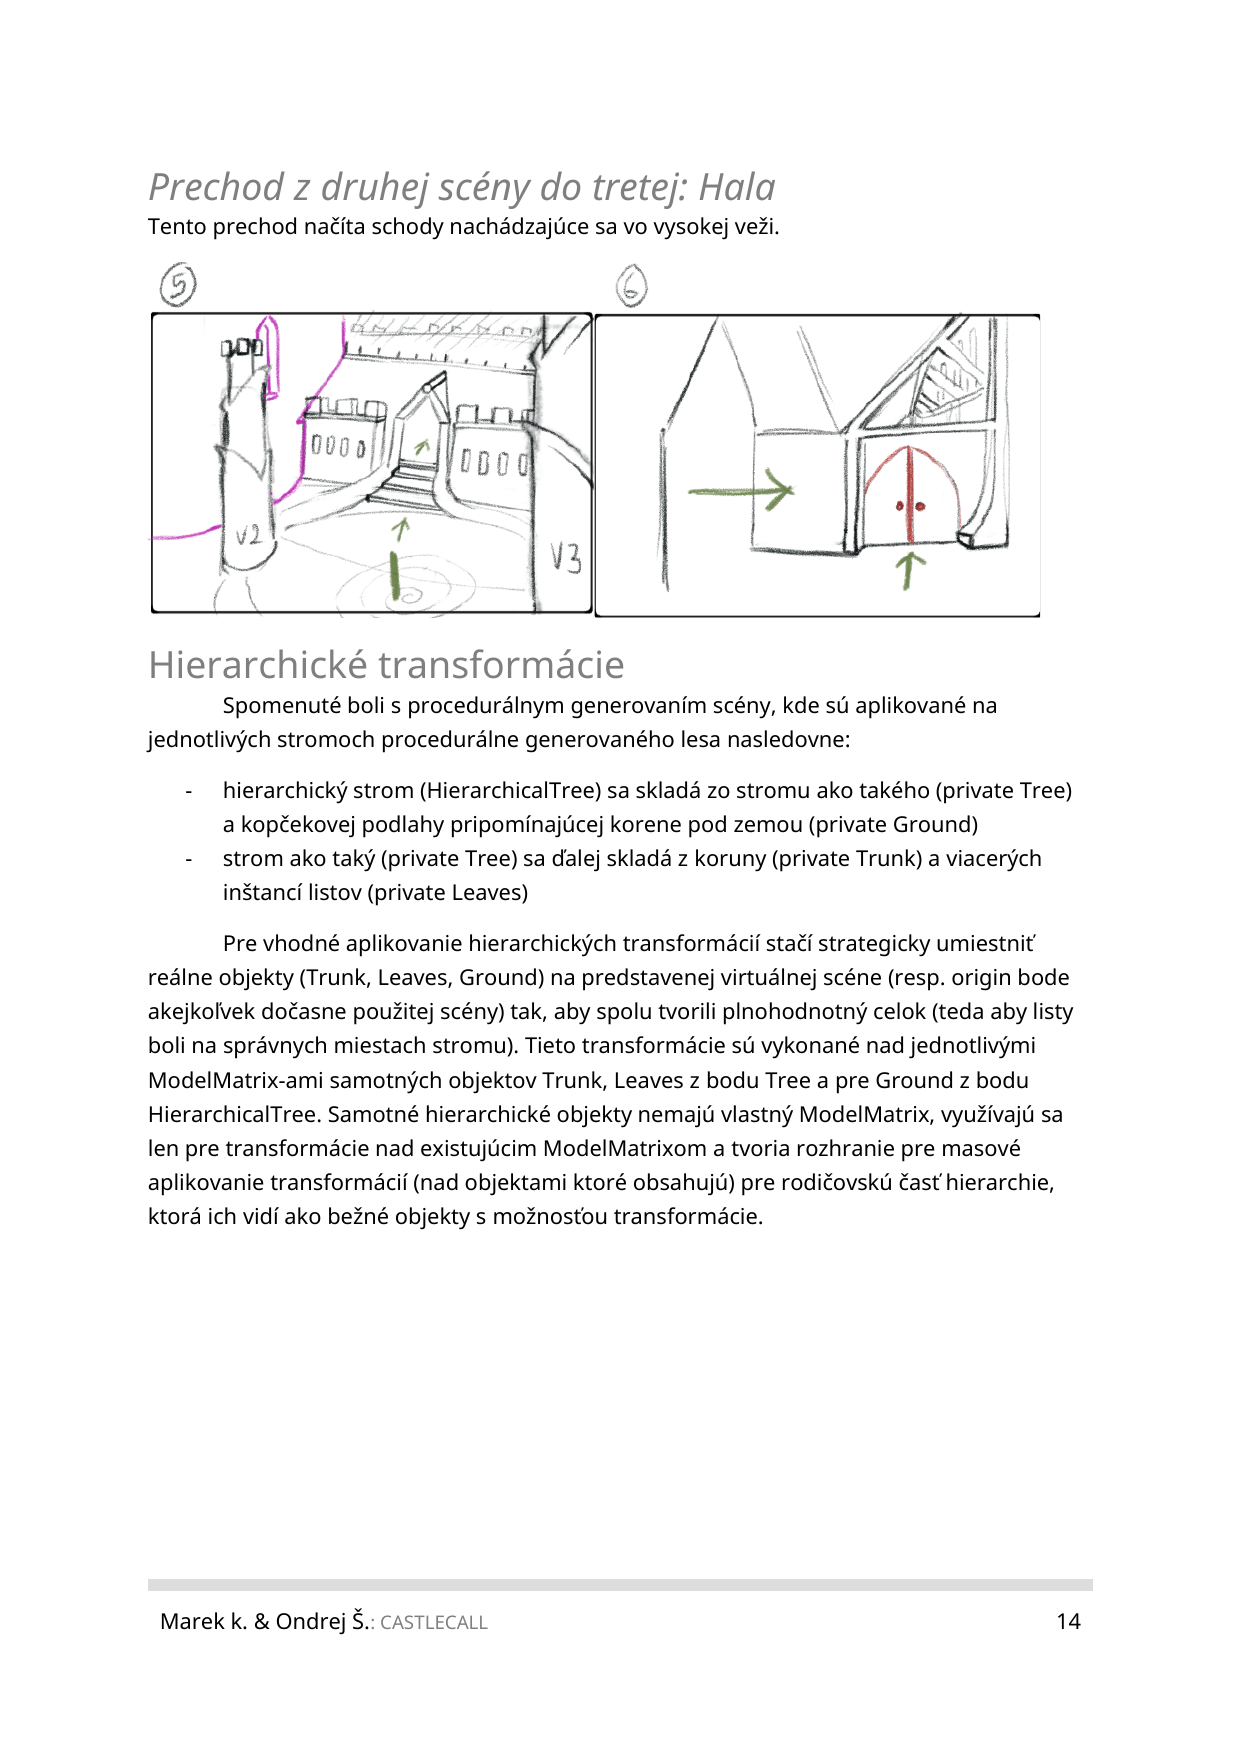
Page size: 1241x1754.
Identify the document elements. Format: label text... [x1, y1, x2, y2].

text Pre vhodné aplikovanie hierarchických transformácií stačí strategicky umiestniť reálne objekty (Trunk, Leaves, Ground) na predstavenej virtuálnej scéne (resp. origin bode akejkoľvek dočasne použitej scény) tak, aby spolu tvorili plnohodnotný celok (teda aby listy boli na správnych miestach stromu). Tieto transformácie sú vykonané nad jednotlivými ModelMatrix-ami samotných objektov Trunk, Leaves z bodu Tree a pre Ground z bodu HierarchicalTree. Samotné hierarchické objekty nemajú vlastný ModelMatrix, využívajú sa len pre transformácie nad existujúcim ModelMatrixom a tvoria rozhranie pre masové aplikovanie transformácií (nad objektami ktoré obsahujú) pre rodičovskú časť hierarchie, ktorá ich vidí ako bežné objekty s možnosťou transformácie. [148, 928, 1093, 1231]
list strom ako taký (private Tree) sa ďalej skladá z koruny (private Trunk) a viacerých inštancí listov (private Leaves) [185, 843, 1093, 907]
subtitle Hierarchické transformácie [148, 638, 1093, 689]
picture [147, 262, 1041, 618]
text Tento prechod načíta schody nachádzajúce sa vo vysokej veži. [148, 211, 1093, 241]
list hierarchický strom (HierarchicalTree) sa skladá zo stromu ako takého (private Tree) a kopčekovej podlahy pripomínajúcej korene pod zemou (private Ground) [185, 774, 1093, 838]
subtitle Prechod z druhej scény do tretej: Hala [148, 160, 1093, 211]
text Spomenuté boli s procedurálnym generovaním scény, kde sú aplikované na jednotlivých stromoch procedurálne generovaného lesa nasledovne: [148, 689, 1093, 753]
